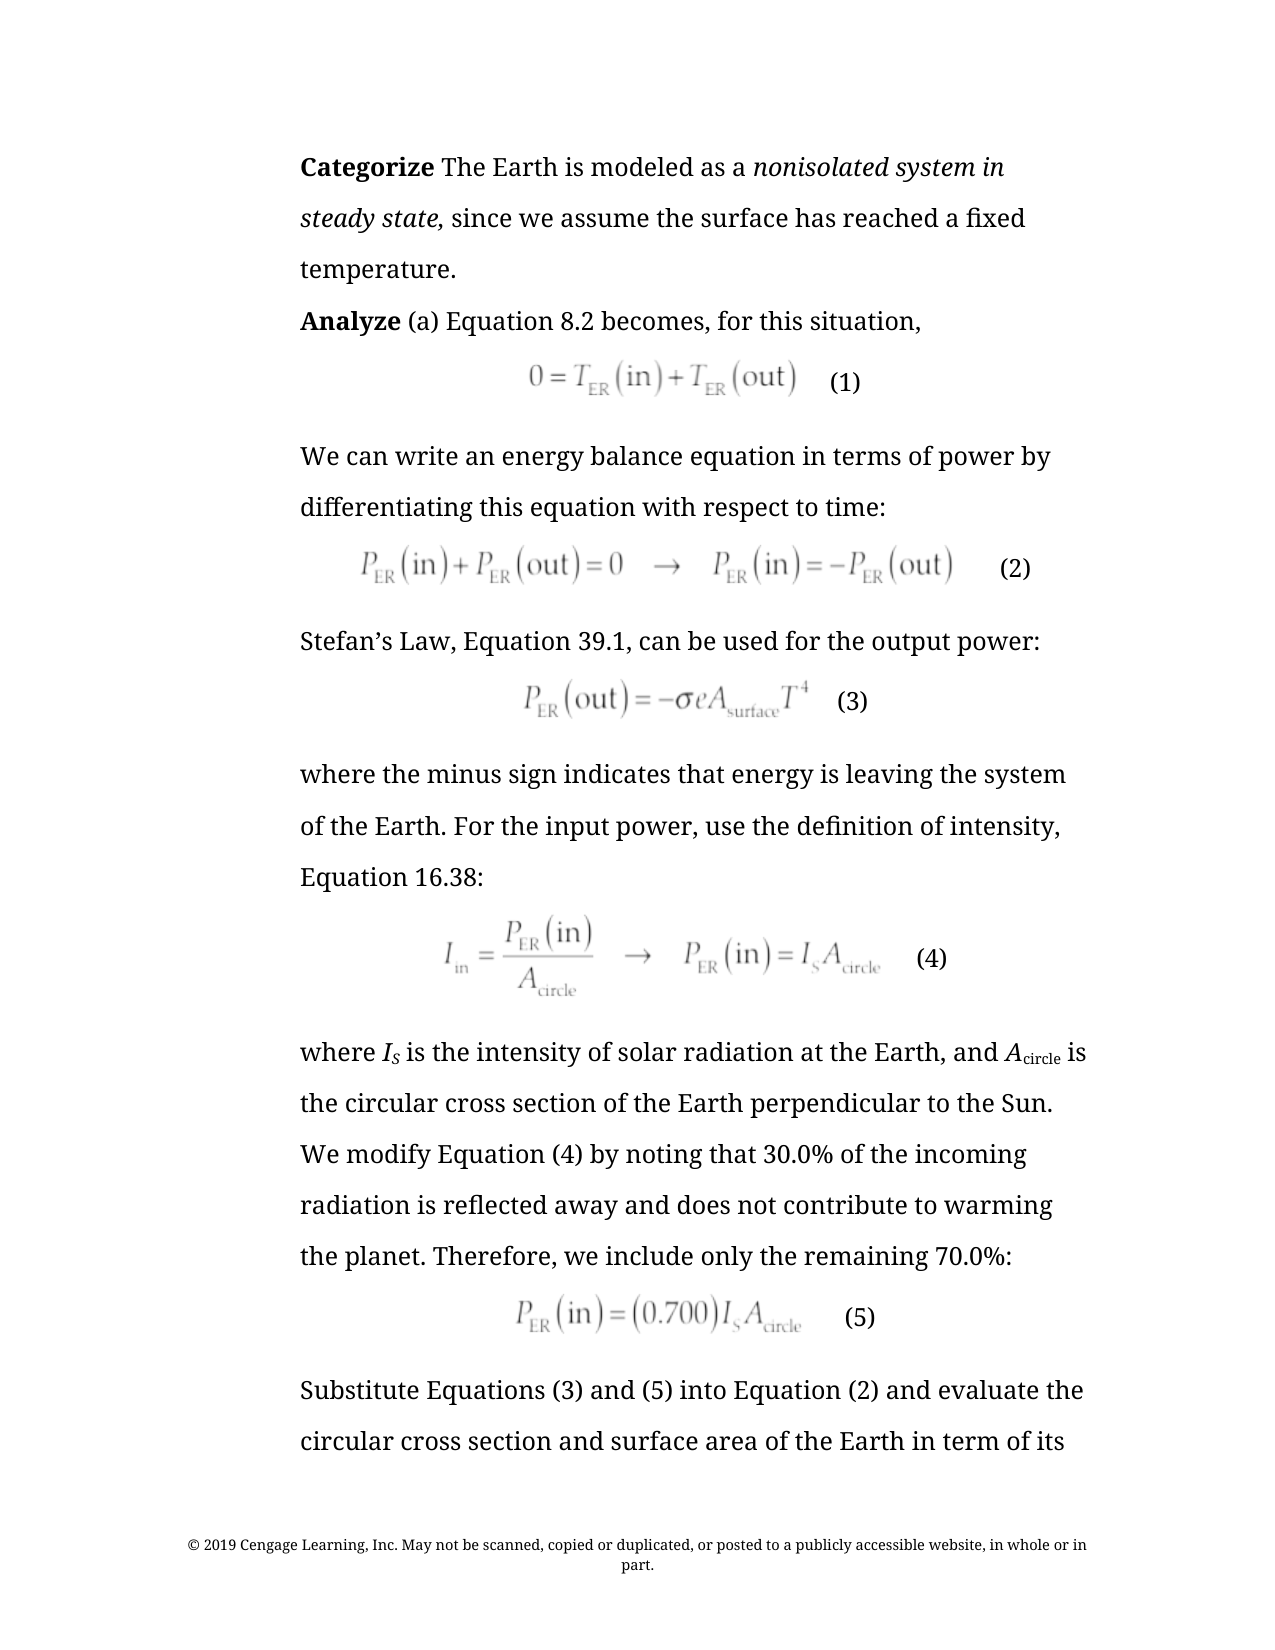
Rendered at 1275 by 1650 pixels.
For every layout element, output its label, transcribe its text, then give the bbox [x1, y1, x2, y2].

text (5) [300, 1290, 1087, 1343]
text (2) [300, 541, 1087, 594]
text We can write an energy balance equation in terms of power by differentiating this equation with respect to time: [300, 439, 1087, 524]
text (1) [300, 354, 1087, 409]
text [300, 1372, 1087, 1457]
text where the minus sign indicates that energy is leaving the system of the Earth. For the input power, use the definition of intensity, Equation 16.38: [300, 757, 1087, 893]
text Categorize The Earth is modeled as a nonisolated system in steady state, since we assume the surface has reached a fixed temperature. [300, 150, 1087, 286]
text Analyze (a) Equation 8.2 becomes, for this situation, [300, 303, 1087, 337]
text (4) [300, 910, 1087, 1005]
text Stefan’s Law, Equation 39.1, can be used for the output power: [300, 623, 1087, 658]
text where IS is the intensity of solar radiation at the Earth, and Acircle is the circular cross section of the Earth perpendicular to the Sun. We modify Equation (4) by noting that 30.0% of the incoming radiation is reflected away and does not contribute to warming the planet. Therefore, we include only the remaining 70.0%: [300, 1034, 1087, 1273]
text (3) [300, 674, 1087, 728]
